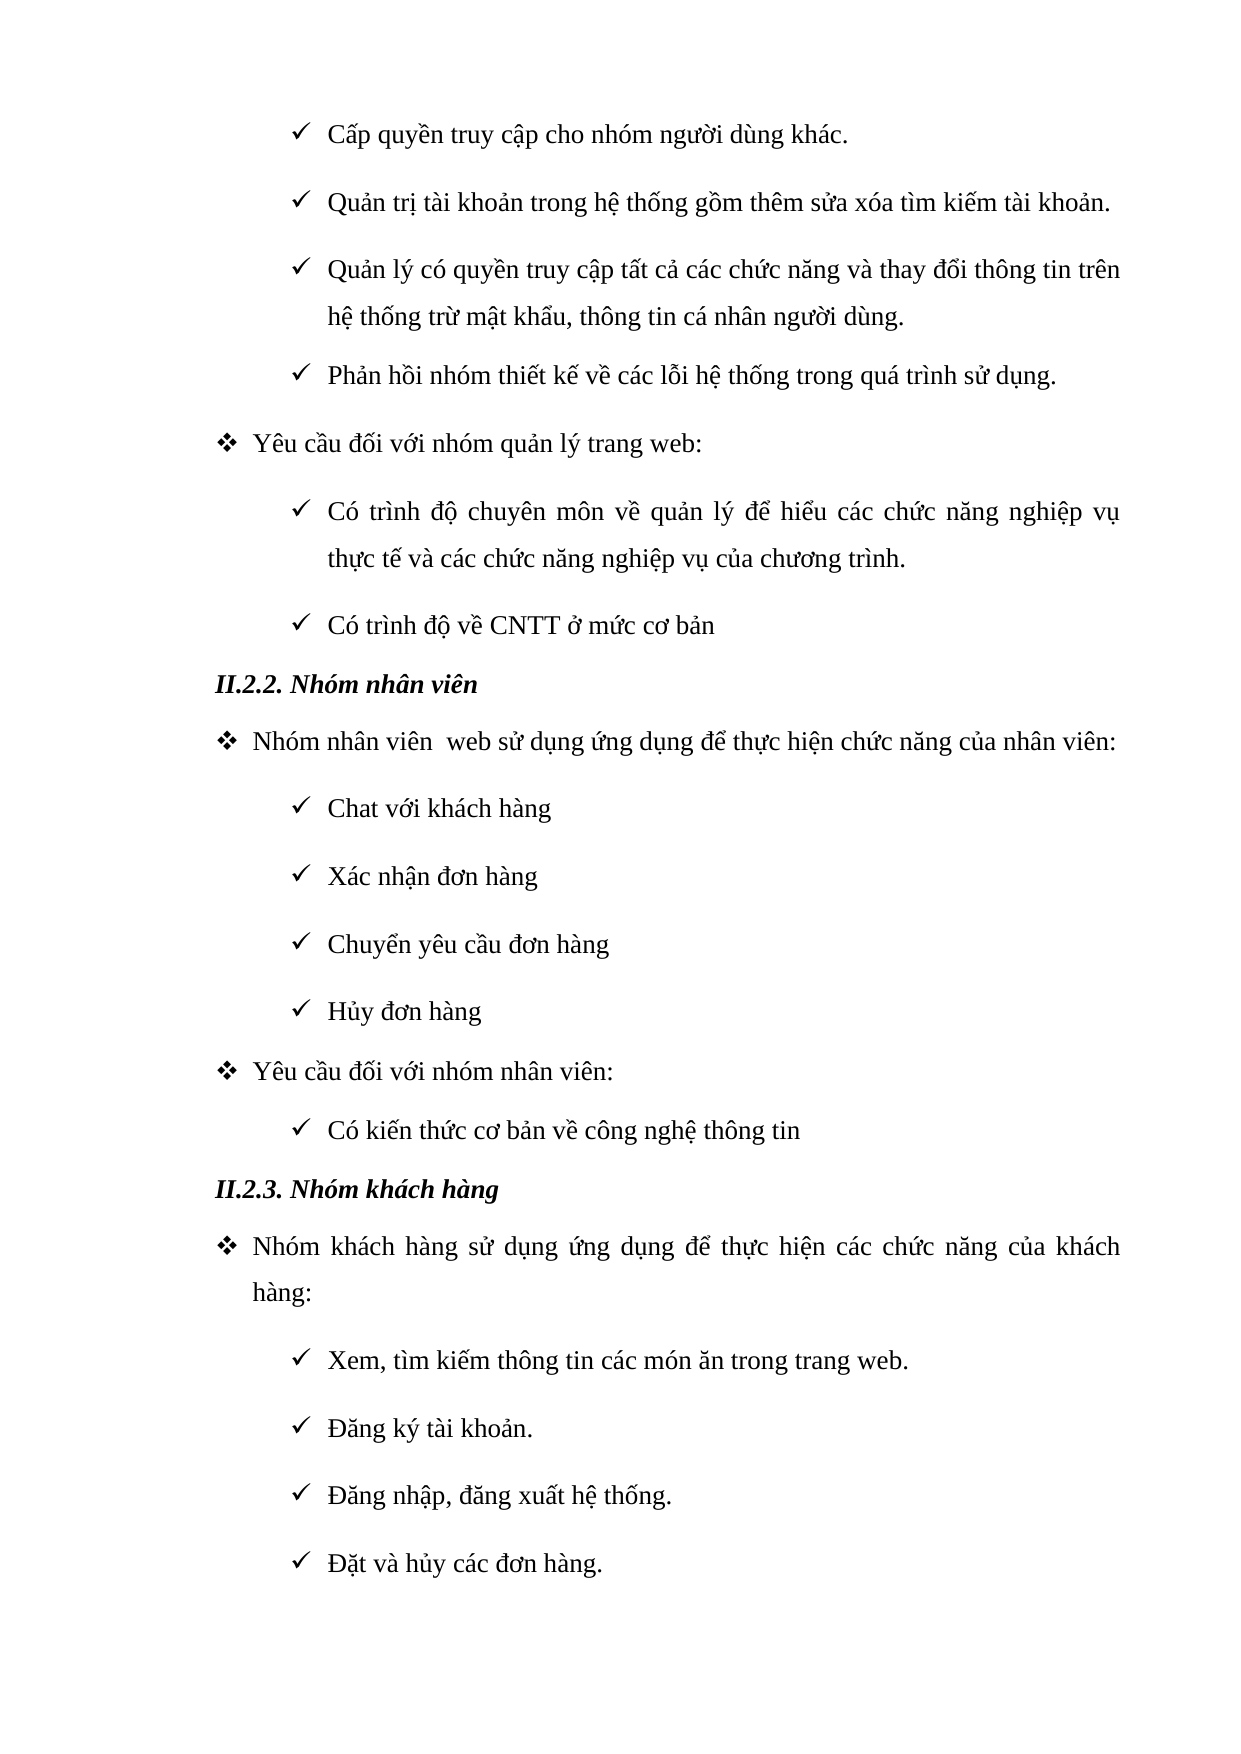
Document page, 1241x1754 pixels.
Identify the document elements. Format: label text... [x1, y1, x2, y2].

list Yêu cầu đối với nhóm nhân viên: [215, 1055, 1122, 1086]
list Quản trị tài khoản trong hệ thống gồm thêm sửa xóa tìm kiếm tài khoản. [290, 186, 1122, 217]
list Hủy đơn hàng [290, 996, 1122, 1027]
list Nhóm nhân viên web sử dụng ứng dụng để thực hiện chức năng của nhân viên: [215, 725, 1122, 756]
list Chat với khách hàng [290, 792, 1122, 824]
list Xem, tìm kiếm thông tin các món ăn trong trang web. [290, 1344, 1122, 1375]
list Phản hồi nhóm thiết kế về các lỗi hệ thống trong quá trình sử dụng. [290, 359, 1122, 391]
list Quản lý có quyền truy cập tất cả các chức năng và thay đổi thông tin trên hệ thống trừ mật khẩu, thông tin cá nhân người dùng. [290, 253, 1122, 331]
list Nhóm nhân viên [215, 668, 1122, 700]
list Chuyển yêu cầu đơn hàng [290, 928, 1122, 959]
list Có trình độ về CNTT ở mức cơ bản [290, 609, 1122, 640]
list Đăng nhập, đăng xuất hệ thống. [290, 1479, 1122, 1511]
list Nhóm khách hàng [215, 1174, 1122, 1205]
list Cấp quyền truy cập cho nhóm người dùng khác. [290, 118, 1122, 149]
list Có trình độ chuyên môn về quản lý để hiểu các chức năng nghiệp vụ thực tế và các chức năng nghiệp vụ của chương trình. [290, 495, 1122, 573]
list Nhóm khách hàng sử dụng ứng dụng để thực hiện các chức năng của khách hàng: [215, 1230, 1122, 1308]
list Đặt và hủy các đơn hàng. [290, 1547, 1122, 1578]
list Xác nhận đơn hàng [290, 860, 1122, 891]
list Yêu cầu đối với nhóm quản lý trang web: [215, 427, 1122, 458]
list Có kiến thức cơ bản về công nghệ thông tin [290, 1114, 1122, 1146]
list Đăng ký tài khoản. [290, 1412, 1122, 1443]
